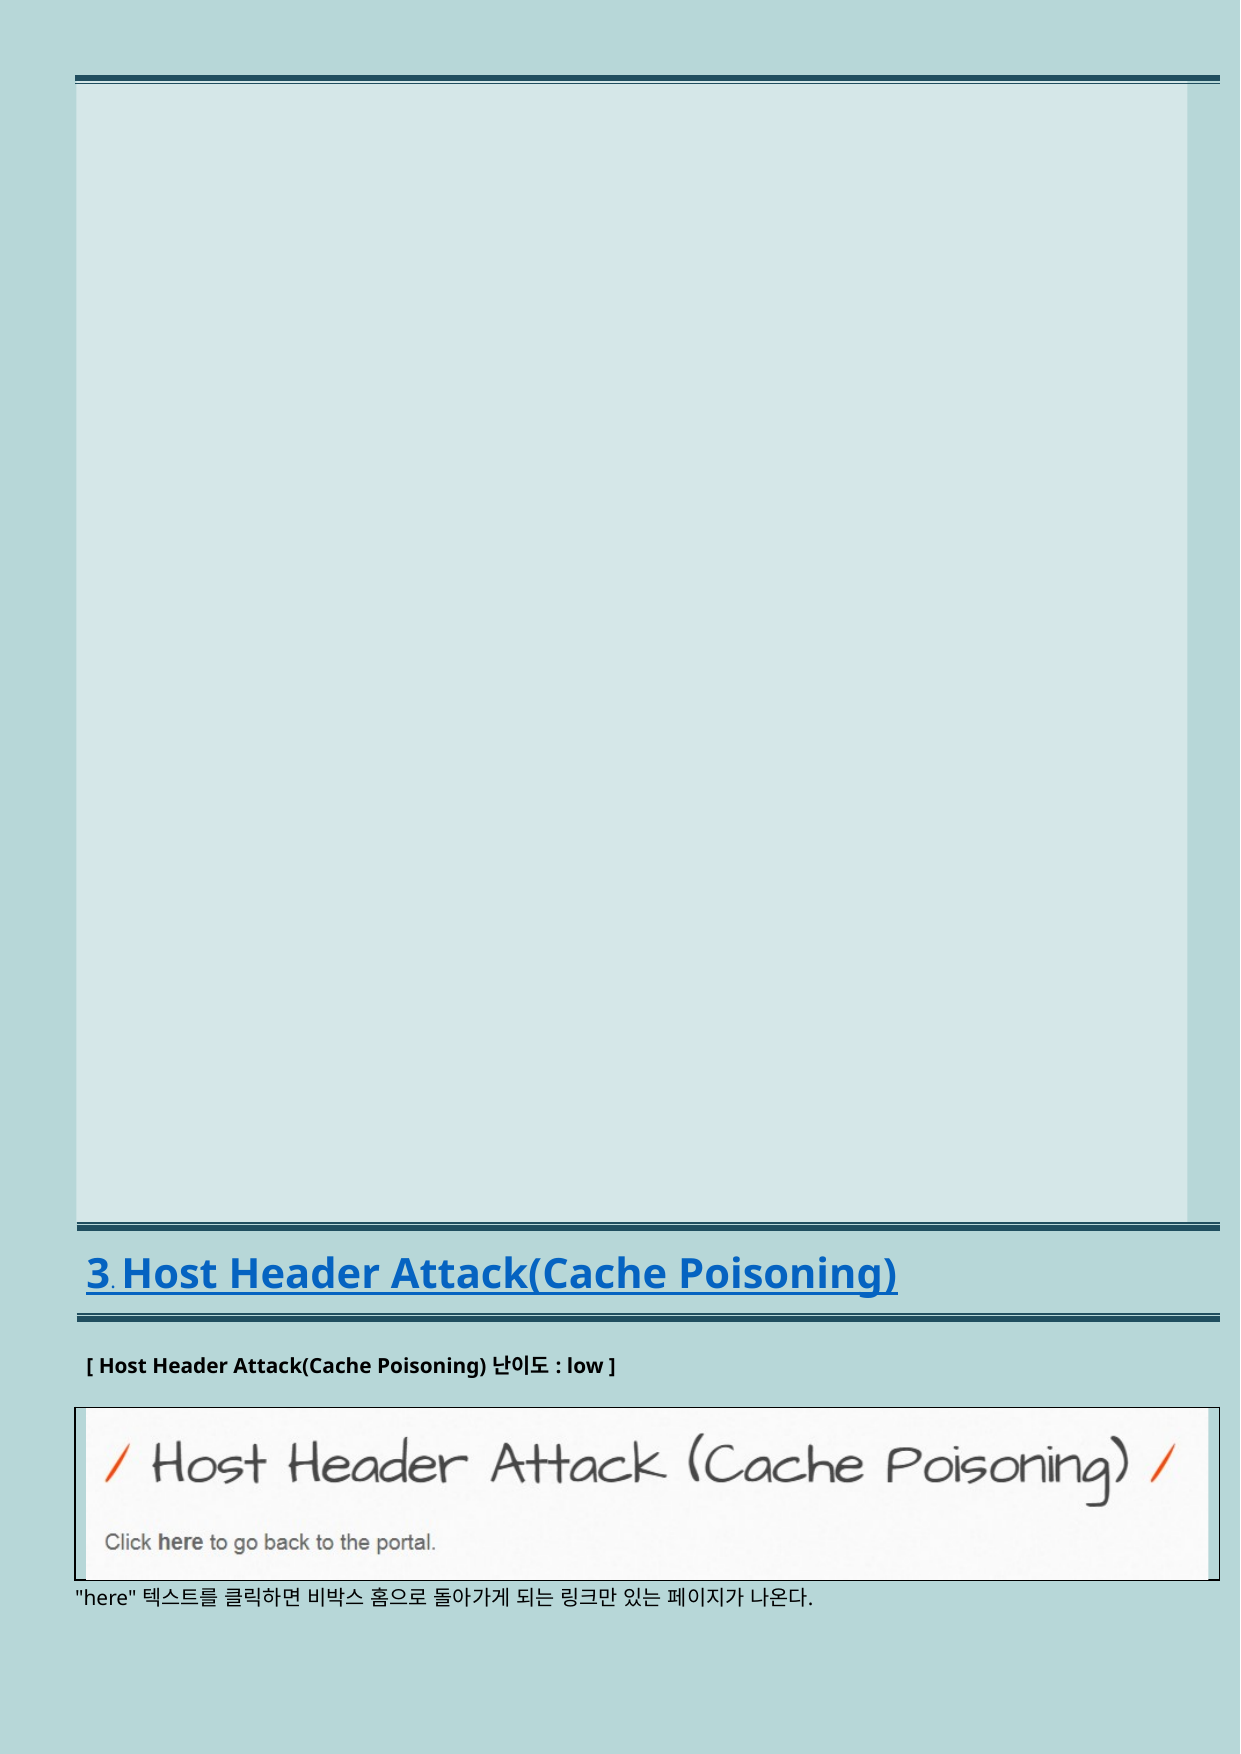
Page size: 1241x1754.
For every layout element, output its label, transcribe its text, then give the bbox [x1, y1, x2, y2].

table_cell 3. Host Header Attack(Cache Poisoning) [75, 1222, 1219, 1313]
table_cell [1209, 1408, 1219, 1579]
table_cell [75, 84, 1219, 1222]
table_cell [76, 1408, 86, 1579]
table_cell [ Host Header Attack(Cache Poisoning) 난이도 : low ] [75, 1313, 1219, 1407]
text "here" 텍스트를 클릭하면 비박스 홈으로 돌아가게 되는 링크만 있는 페이지가 나온다. [75, 1581, 1165, 1611]
picture [86, 1408, 1209, 1580]
